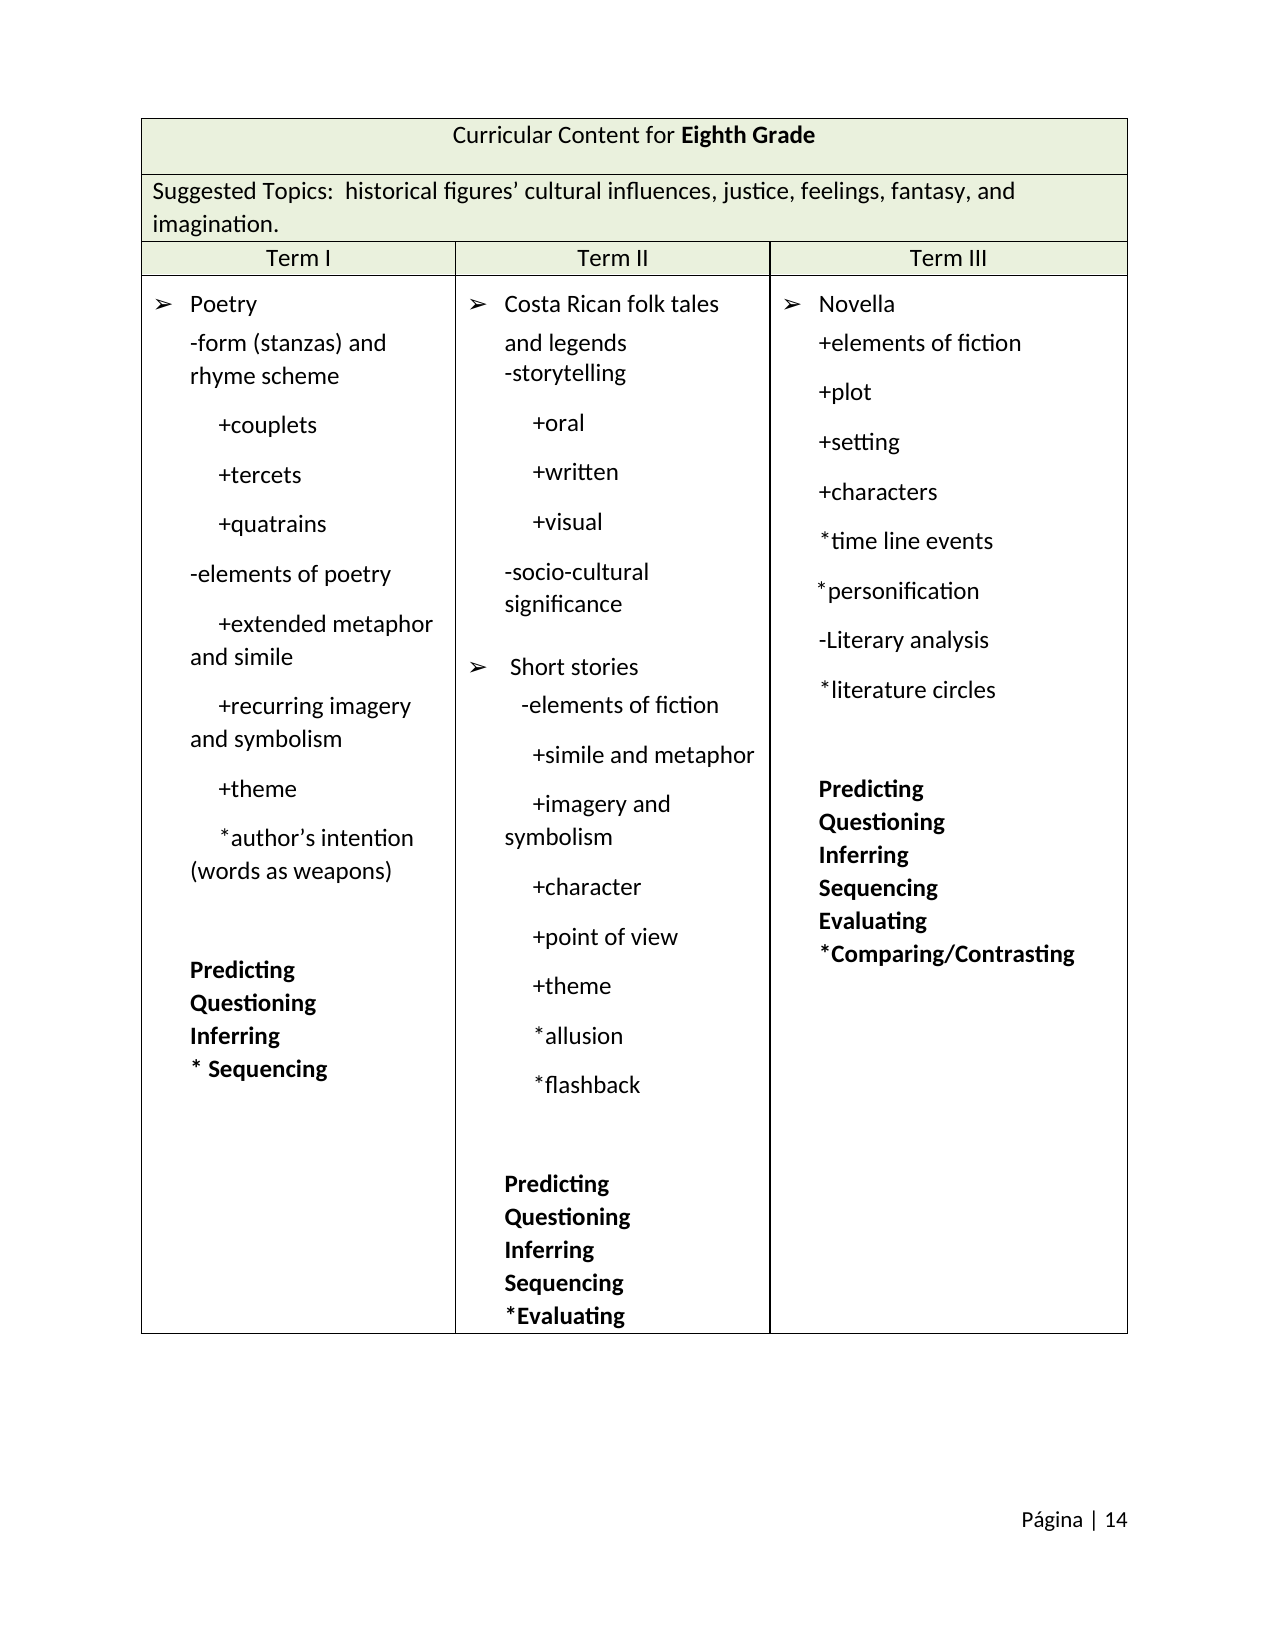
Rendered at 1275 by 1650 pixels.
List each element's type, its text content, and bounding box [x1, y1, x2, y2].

table_cell Novella +elements of fiction +plot +setting +characters *time line events *personification -Literary analysis *literature circles Predicting Questioning Inferring Sequencing Evaluating *Comparing/Contrasting [771, 276, 1127, 1333]
table_cell Costa Rican folk tales and legends -storytelling +oral +written +visual -socio-cultural significance Short stories -elements of fiction +simile and metaphor +imagery and symbolism +character +point of view +theme *allusion *flashback Predicting Questioning Inferring Sequencing *Evaluating [456, 276, 769, 1333]
table_cell Term I [142, 242, 455, 274]
table_header Curricular Content for Eighth Grade [142, 119, 1127, 174]
table_cell Term II [456, 242, 769, 274]
table_cell Poetry -form (stanzas) and rhyme scheme +couplets +tercets +quatrains -elements of poetry +extended metaphor and simile +recurring imagery and symbolism +theme *author’s intention (words as weapons) Predicting Questioning Inferring * Sequencing [142, 276, 455, 1333]
table_cell Term III [771, 242, 1127, 274]
table_cell Suggested Topics: historical figures’ cultural influences, justice, feelings, fantasy, and imagination. [142, 175, 1127, 241]
